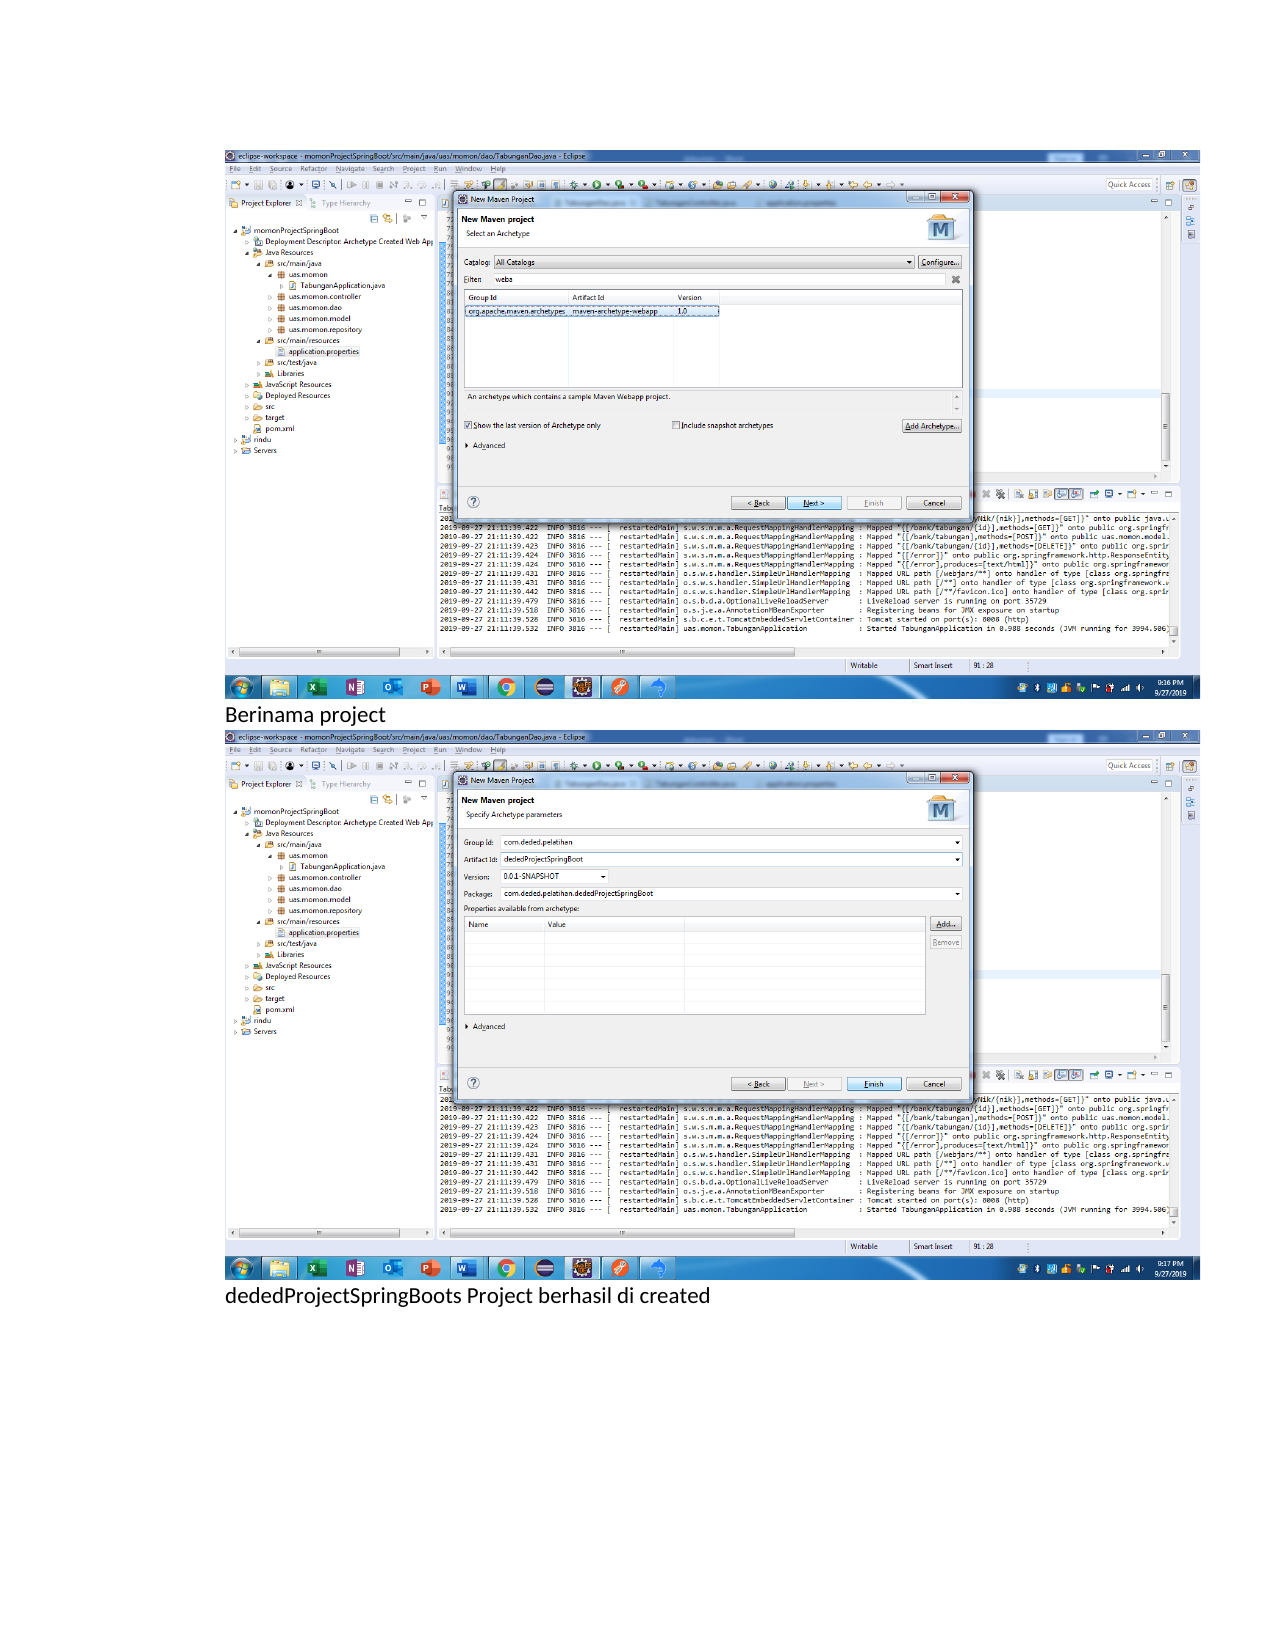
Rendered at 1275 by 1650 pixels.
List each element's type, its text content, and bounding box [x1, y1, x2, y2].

list Berinama project [225, 701, 1125, 729]
picture [225, 150, 1200, 699]
picture [225, 730, 1200, 1280]
list dededProjectSpringBoots Project berhasil di created [225, 1281, 1125, 1309]
